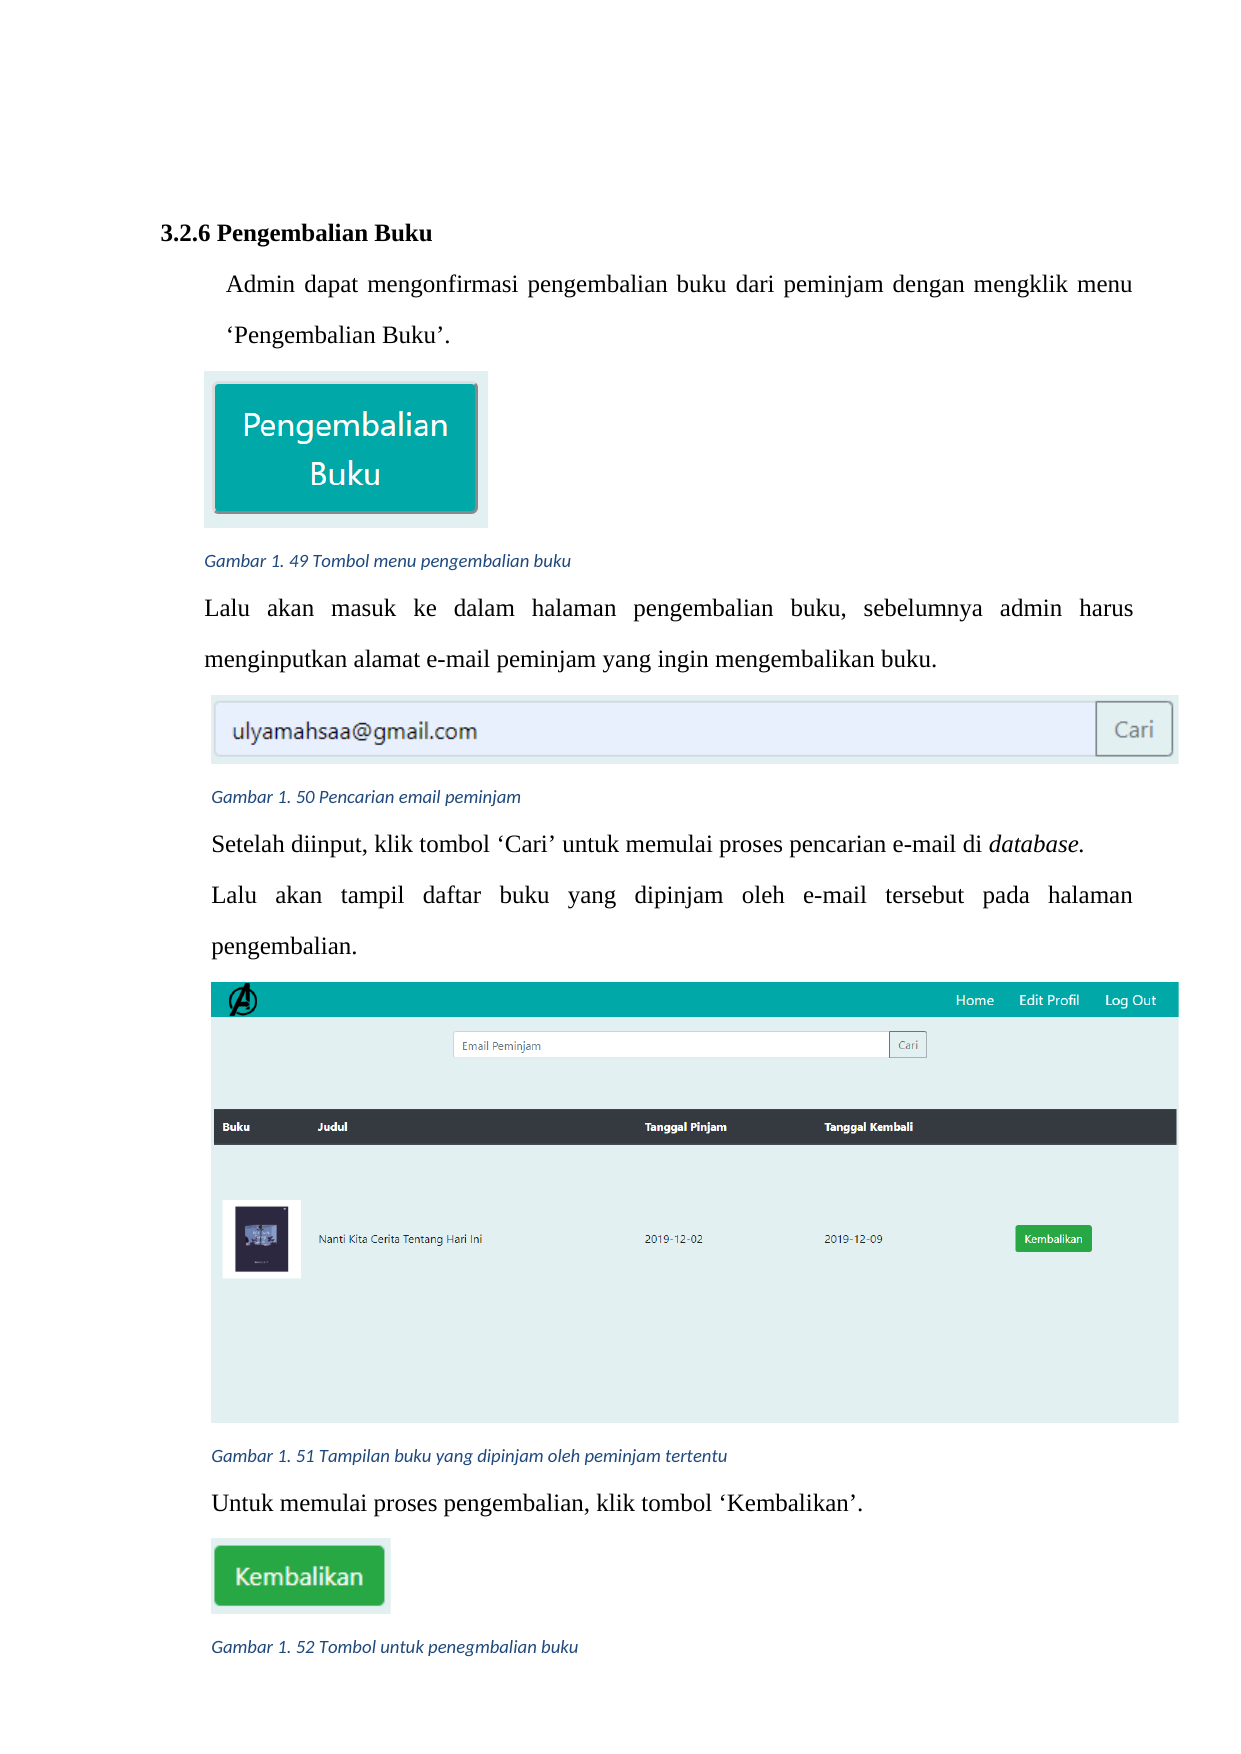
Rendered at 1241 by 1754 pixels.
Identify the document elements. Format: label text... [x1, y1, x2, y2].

text Lalu akan masuk ke dalam halaman pengembalian buku, sebelumnya admin harus menginputkan alamat e-mail peminjam yang ingin mengembalikan buku. [204, 593, 1134, 672]
picture [211, 1538, 391, 1614]
text Lalu akan tampil daftar buku yang dipinjam oleh e-mail tersebut pada halaman pengembalian. [211, 880, 1134, 960]
picture [211, 982, 1179, 1423]
text Admin dapat mengonfirmasi pengembalian buku dari peminjam dengan mengklik menu ‘Pengembalian Buku’. [226, 269, 1134, 349]
text 3.2.6 Pengembalian Buku [160, 218, 1134, 247]
picture [211, 695, 1179, 764]
picture [204, 371, 489, 528]
text Setelah diinput, klik tombol ‘Cari’ untuk memulai proses pencarian e-mail di database. [211, 829, 1134, 858]
text Untuk memulai proses pengembalian, klik tombol ‘Kembalikan’. [211, 1488, 1134, 1516]
